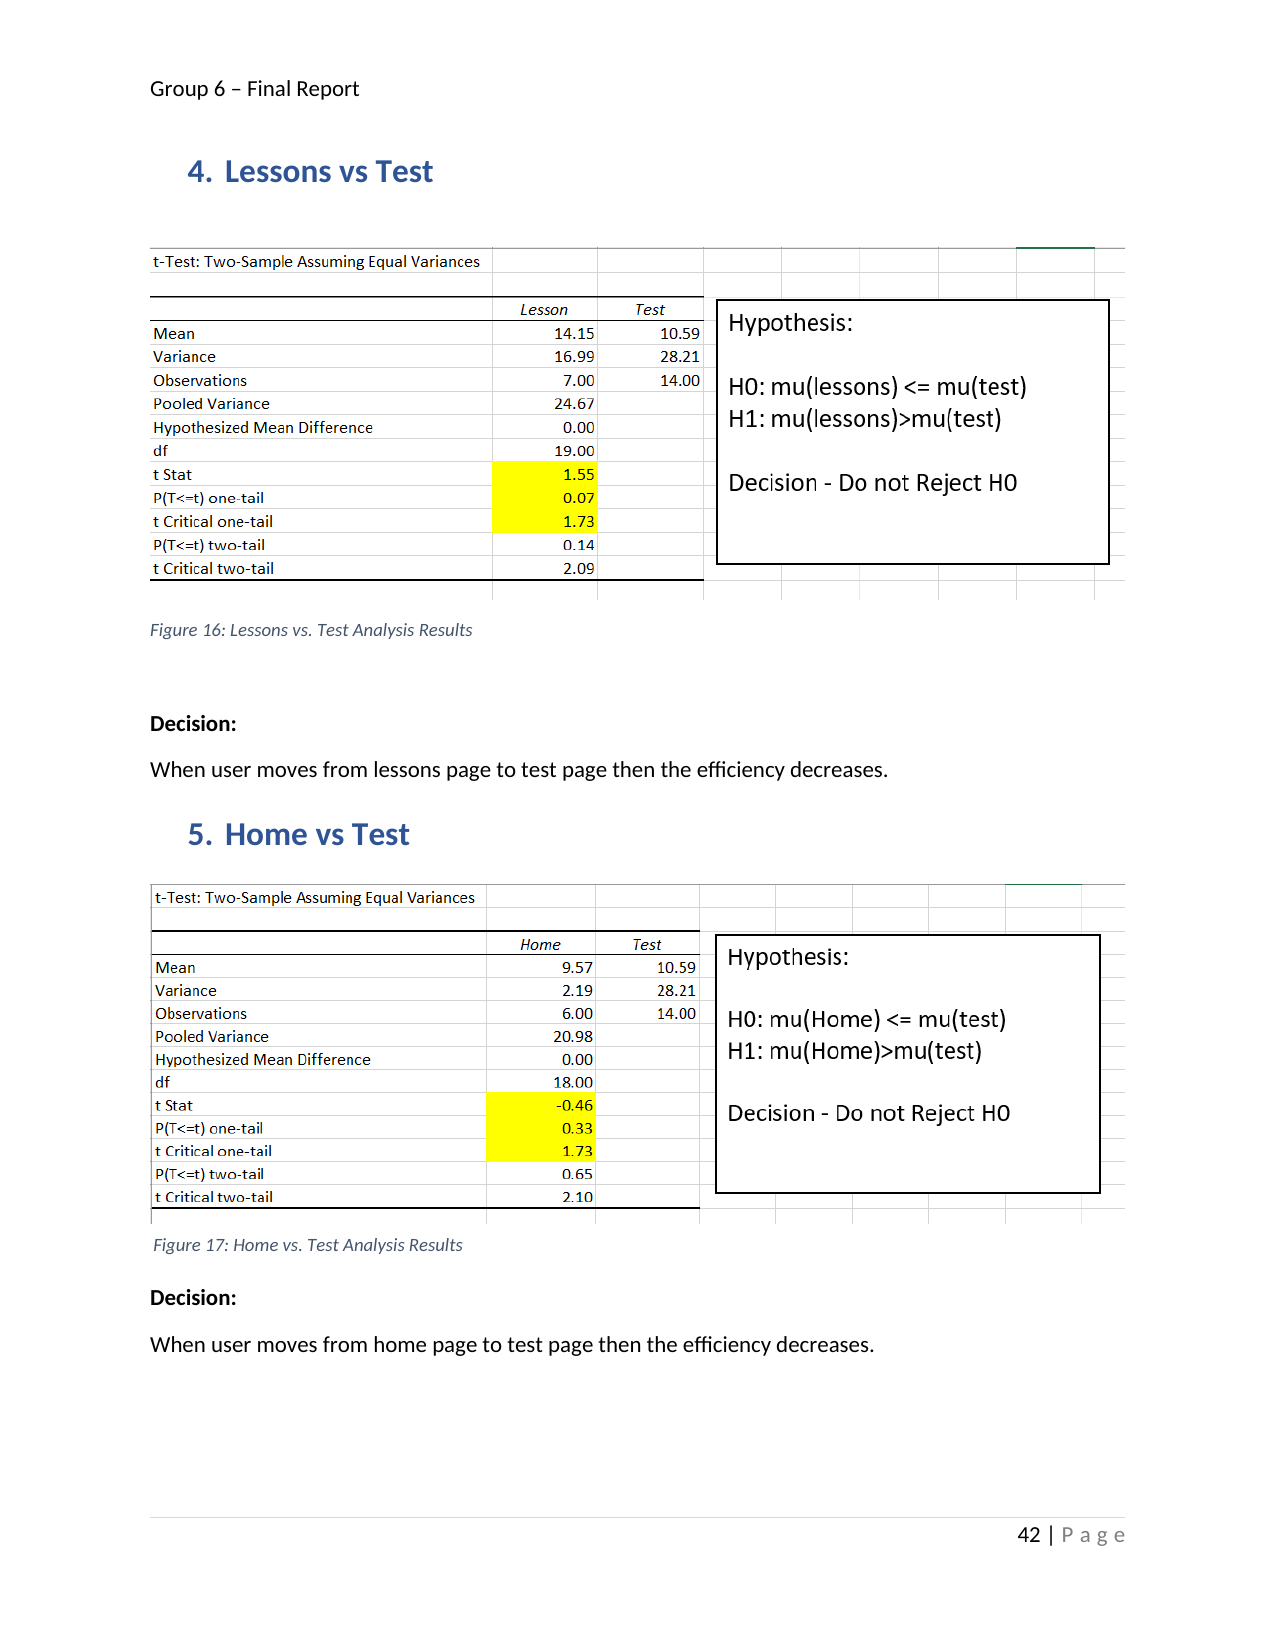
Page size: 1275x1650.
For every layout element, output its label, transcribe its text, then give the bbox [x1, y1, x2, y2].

text Decision: [150, 1224, 1125, 1311]
subtitle Home vs Test [187, 813, 1125, 853]
text Decision: [150, 709, 1125, 737]
picture [150, 247, 1125, 600]
text When user moves from home page to test page then the efficiency decreases. [150, 1330, 1125, 1358]
text When user moves from lessons page to test page then the efficiency decreases. [150, 756, 1125, 783]
picture [150, 884, 1125, 1224]
subtitle Lessons vs Test [187, 150, 1125, 191]
